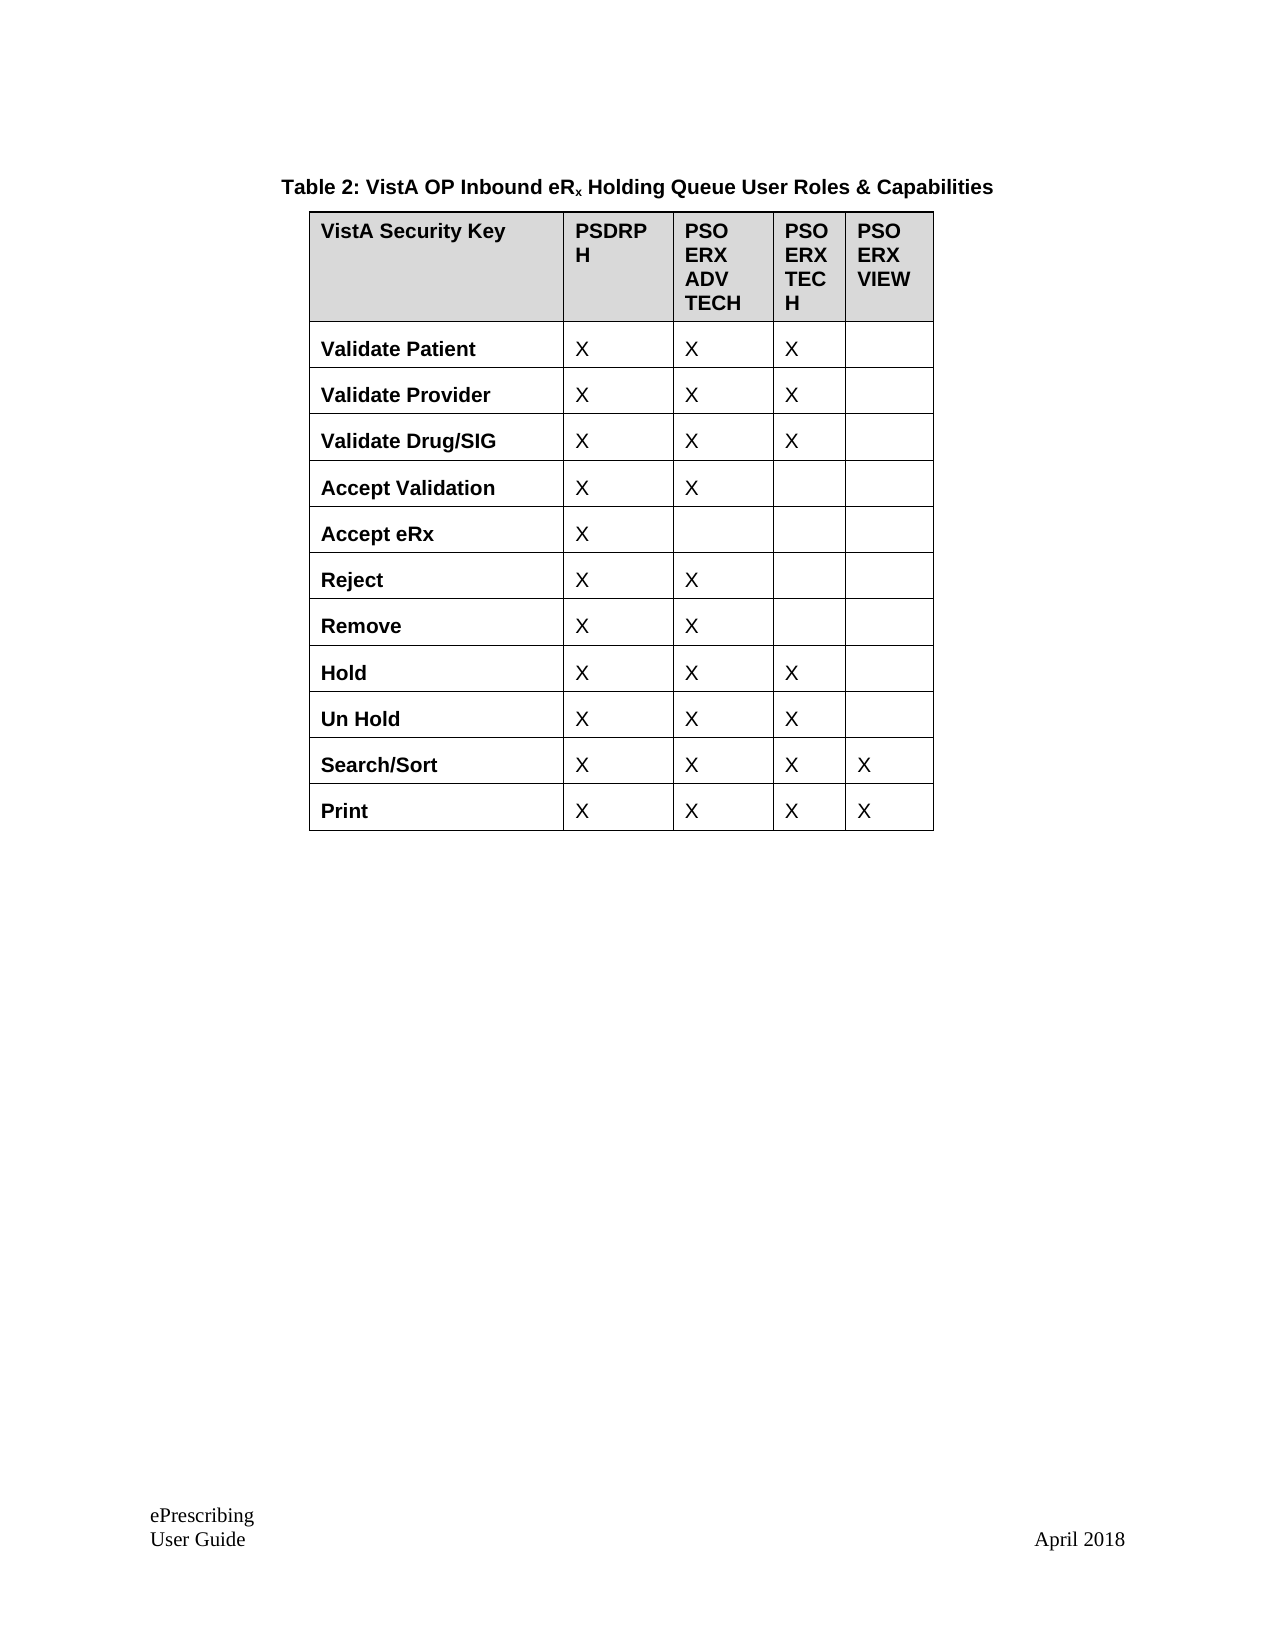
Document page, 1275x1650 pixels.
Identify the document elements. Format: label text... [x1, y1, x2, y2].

table_cell [846, 368, 933, 413]
table_cell [846, 322, 933, 367]
table_cell X [846, 784, 933, 829]
table_cell [846, 692, 933, 737]
table_cell X [674, 414, 773, 459]
table_cell X [774, 322, 845, 367]
table_cell X [674, 692, 773, 737]
table_header PSO ERX TECH [774, 213, 845, 321]
table_cell X [846, 738, 933, 783]
table_cell [674, 507, 773, 552]
table_cell Validate Provider [310, 368, 563, 413]
table_cell X [564, 461, 673, 506]
table_cell X [774, 646, 845, 691]
table_cell [774, 553, 845, 598]
table_cell [846, 599, 933, 644]
table_cell X [774, 414, 845, 459]
table_cell X [674, 738, 773, 783]
table_cell X [774, 692, 845, 737]
table_cell X [674, 553, 773, 598]
table_header PSO ERX VIEW [846, 213, 933, 321]
table_header PSDRPH [564, 213, 673, 321]
table_cell [846, 461, 933, 506]
table_cell X [564, 784, 673, 829]
table_cell X [774, 784, 845, 829]
table_cell X [674, 784, 773, 829]
table_cell Un Hold [310, 692, 563, 737]
table_cell X [774, 738, 845, 783]
table_cell X [564, 738, 673, 783]
table_cell [846, 414, 933, 459]
table_cell Validate Patient [310, 322, 563, 367]
table_cell X [674, 599, 773, 644]
table_cell X [674, 646, 773, 691]
table_cell X [564, 692, 673, 737]
table_cell X [674, 368, 773, 413]
table_cell Remove [310, 599, 563, 644]
table_cell Hold [310, 646, 563, 691]
table_cell X [564, 646, 673, 691]
table_header PSO ERX ADV TECH [674, 213, 773, 321]
table_cell X [564, 368, 673, 413]
table_cell Print [310, 784, 563, 829]
table_cell X [564, 507, 673, 552]
table_cell X [564, 414, 673, 459]
table_cell Validate Drug/SIG [310, 414, 563, 459]
table_cell Reject [310, 553, 563, 598]
table_cell [846, 507, 933, 552]
table_cell [846, 553, 933, 598]
table_cell X [674, 322, 773, 367]
table_cell X [774, 368, 845, 413]
table_cell [774, 461, 845, 506]
table_cell Search/Sort [310, 738, 563, 783]
table_cell X [564, 553, 673, 598]
table_cell X [674, 461, 773, 506]
table_cell [774, 507, 845, 552]
table_cell [774, 599, 845, 644]
table_header VistA Security Key [310, 213, 563, 321]
table_cell X [564, 322, 673, 367]
table_cell Accept eRx [310, 507, 563, 552]
table_cell X [564, 599, 673, 644]
table_cell [846, 646, 933, 691]
table_cell Accept Validation [310, 461, 563, 506]
